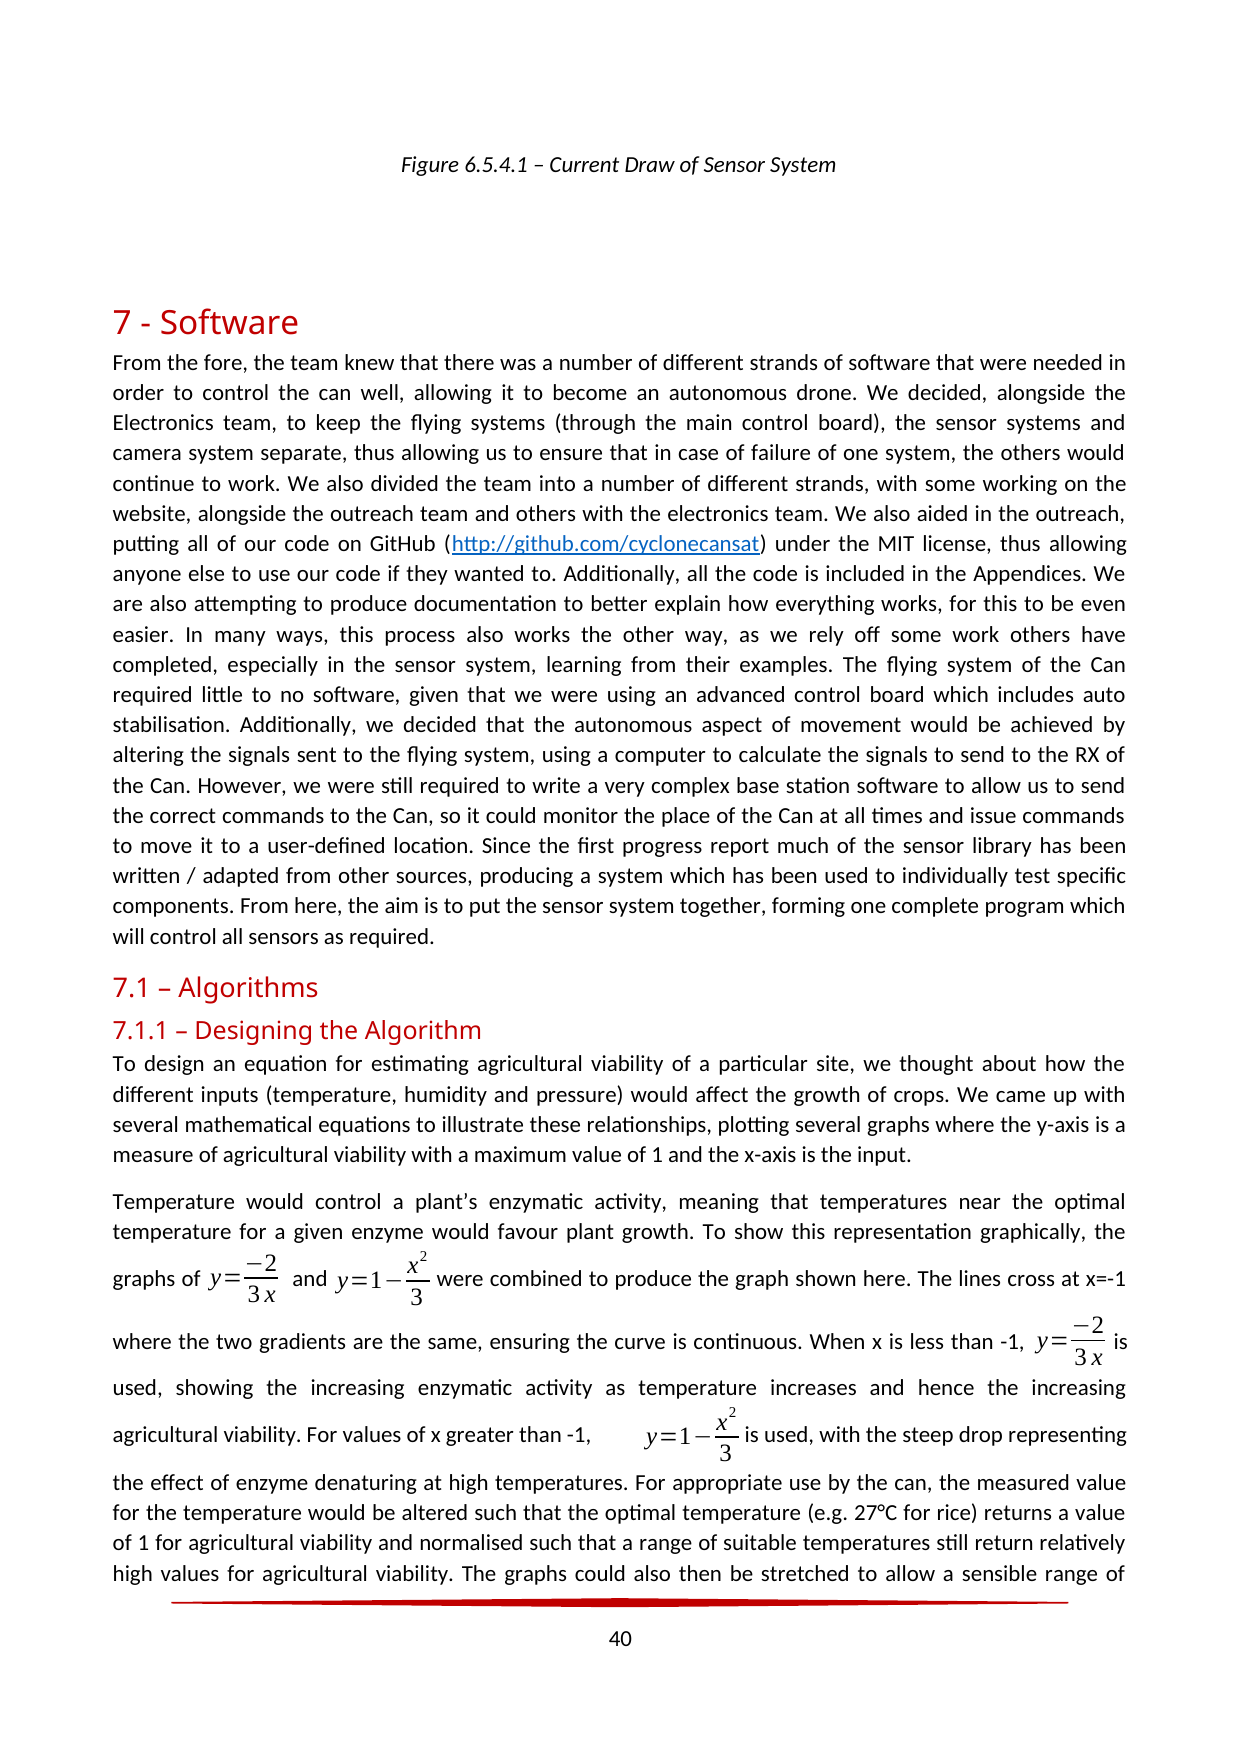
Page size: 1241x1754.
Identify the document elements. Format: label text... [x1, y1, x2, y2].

subtitle 7.1.1 – Designing the Algorithm [112, 1019, 1128, 1038]
text To design an equation for estimating agricultural viability of a particular site, we thought about how the different inputs (temperature, humidity and pressure) would affect the growth of crops. We came up with several mathematical equations to illustrate these relationships, plotting several graphs where the y-axis is a measure of agricultural viability with a maximum value of 1 and the x-axis is the input. [112, 901, 1128, 1019]
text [112, 1038, 1128, 1529]
text Figure 6.5.4.1 – Current Draw of Sensor System [112, 150, 1128, 178]
subtitle 7 - Software [112, 299, 1128, 344]
text From the fore, the team knew that there was a number of different strands of software that were needed in order to control the can well, allowing it to become an autonomous drone. We decided, alongside the Electronics team, to keep the flying systems (through the main control board), the sensor systems and camera system separate, thus allowing us to ensure that in case of failure of one system, the others would continue to work. We also divided the team into a number of different strands, with some working on the website, alongside the outreach team and others with the electronics team. We also aided in the outreach, putting all of our code on GitHub (http://github.com/cyclonecansat) under the MIT license, thus allowing anyone else to use our code if they wanted to. Additionally, all the code is included in the Appendices. We are also attempting to produce documentation to better explain how everything works, for this to be even easier. In many ways, this process also works the other way, as we rely off some work others have completed, especially in the sensor system, learning from their examples. The flying system of the Can required little to no software, given that we were using an advanced control board which includes auto stabilisation. Additionally, we decided that the autonomous aspect of movement would be achieved by altering the signals sent to the flying system, using a computer to calculate the signals to send to the RX of the Can. However, we were still required to write a very complex base station software to allow us to send the correct commands to the Can, so it could monitor the place of the Can at all times and issue commands to move it to a user-defined location. Since the first progress report much of the sensor library has been written / adapted from other sources, producing a system which has been used to individually test specific components. From here, the aim is to put the sensor system together, forming one complete program which will control all sensors as required. [112, 348, 1128, 901]
